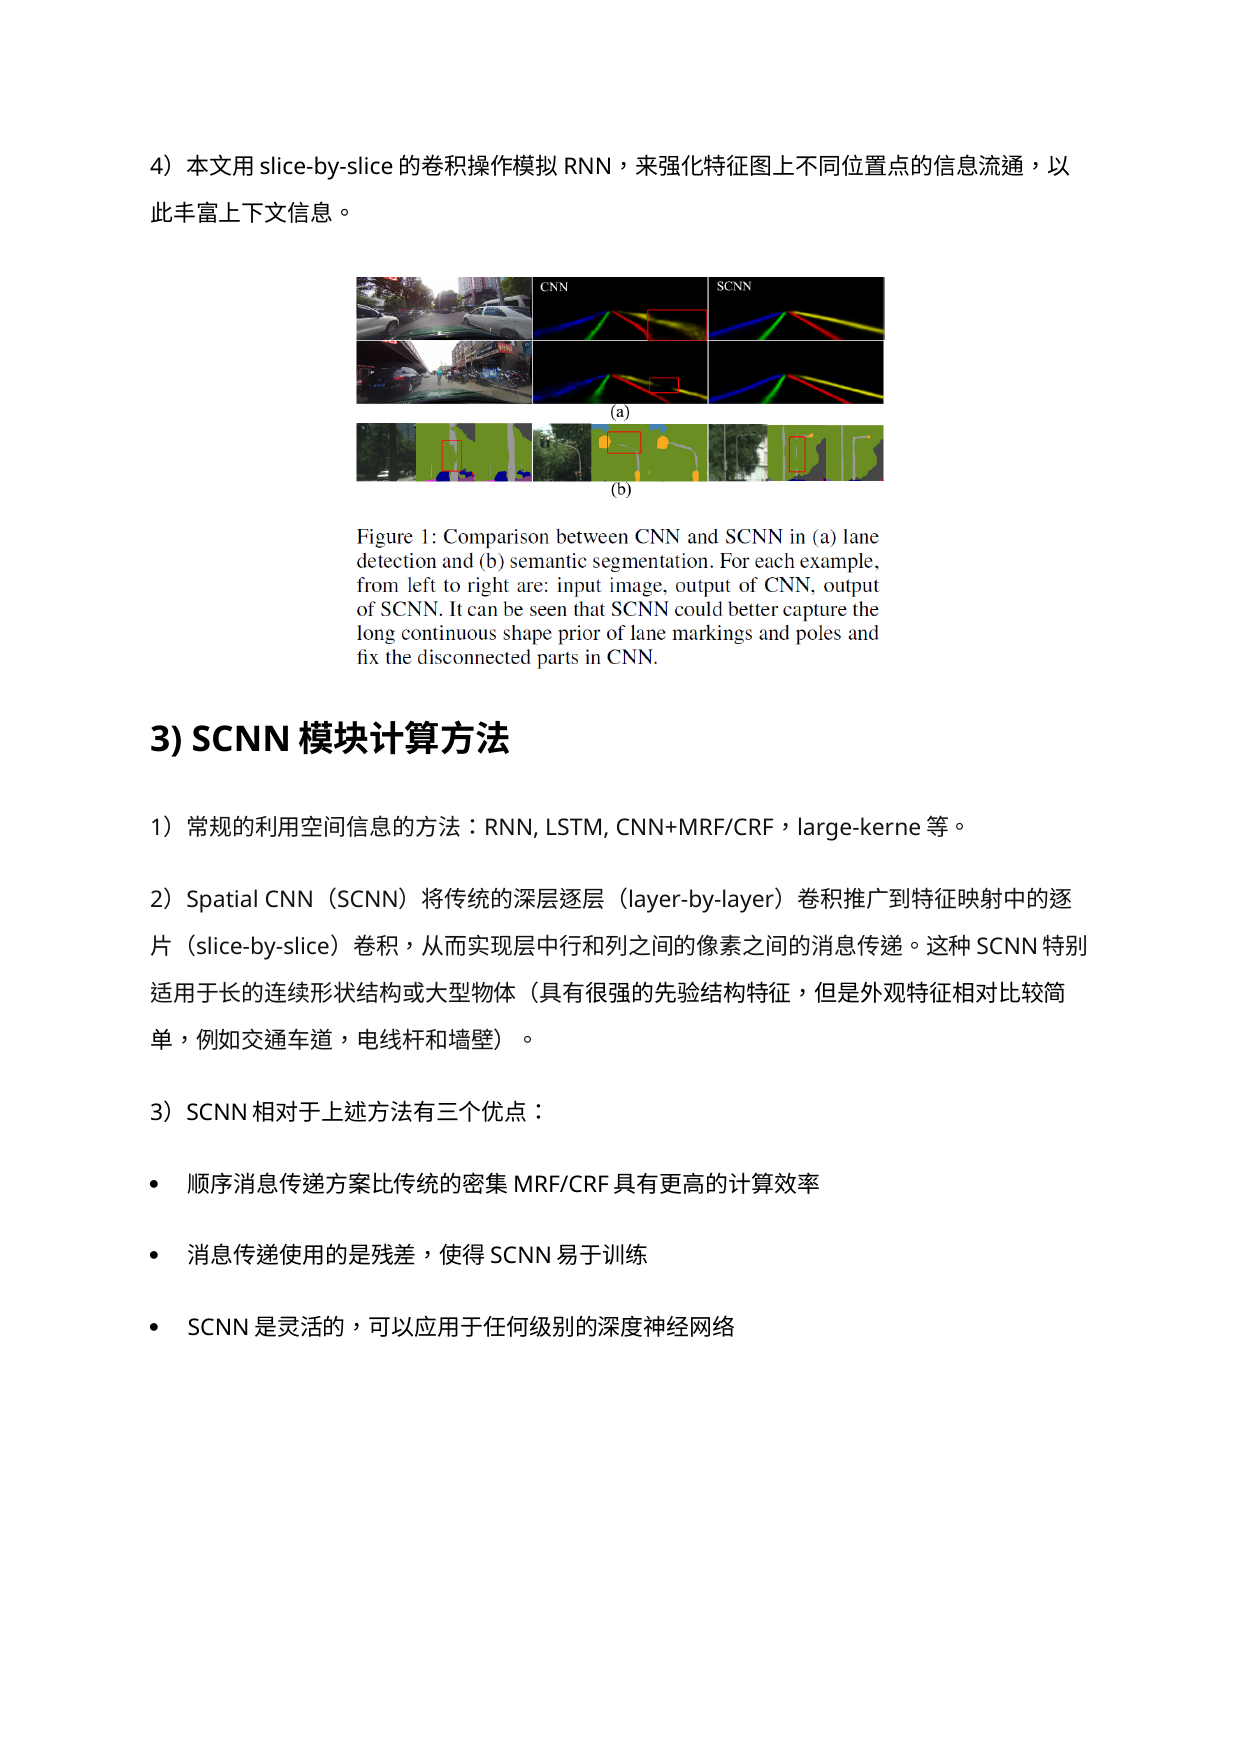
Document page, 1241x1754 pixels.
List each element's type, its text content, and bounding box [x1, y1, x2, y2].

subtitle 3) SCNN模块计算方法 [150, 714, 1090, 762]
list 消息传递使用的是残差，使得SCNN易于训练 [150, 1239, 1090, 1271]
text 1）常规的利用空间信息的方法：RNN, LSTM, CNN+MRF/CRF，large-kerne等。 [150, 811, 1090, 842]
text 2）Spatial CNN（SCNN）将传统的深层逐层（layer-by-layer）卷积推广到特征映射中的逐片（slice-by-slice）卷积，从而实现层中行和列之间的像素之间的消息传递。这种SCNN特别适用于长的连续形状结构或大型物体（具有很强的先验结构特征，但是外观特征相对比较简单，例如交通车道，电线杆和墙壁）。 [150, 883, 1090, 1055]
list 顺序消息传递方案比传统的密集MRF/CRF具有更高的计算效率 [150, 1167, 1090, 1199]
picture [346, 268, 894, 674]
list SCNN是灵活的，可以应用于任何级别的深度神经网络 [150, 1311, 1090, 1342]
text 4）本文用slice-by-slice的卷积操作模拟RNN，来强化特征图上不同位置点的信息流通，以此丰富上下文信息。 [150, 150, 1090, 228]
text 3）SCNN相对于上述方法有三个优点： [150, 1096, 1090, 1127]
